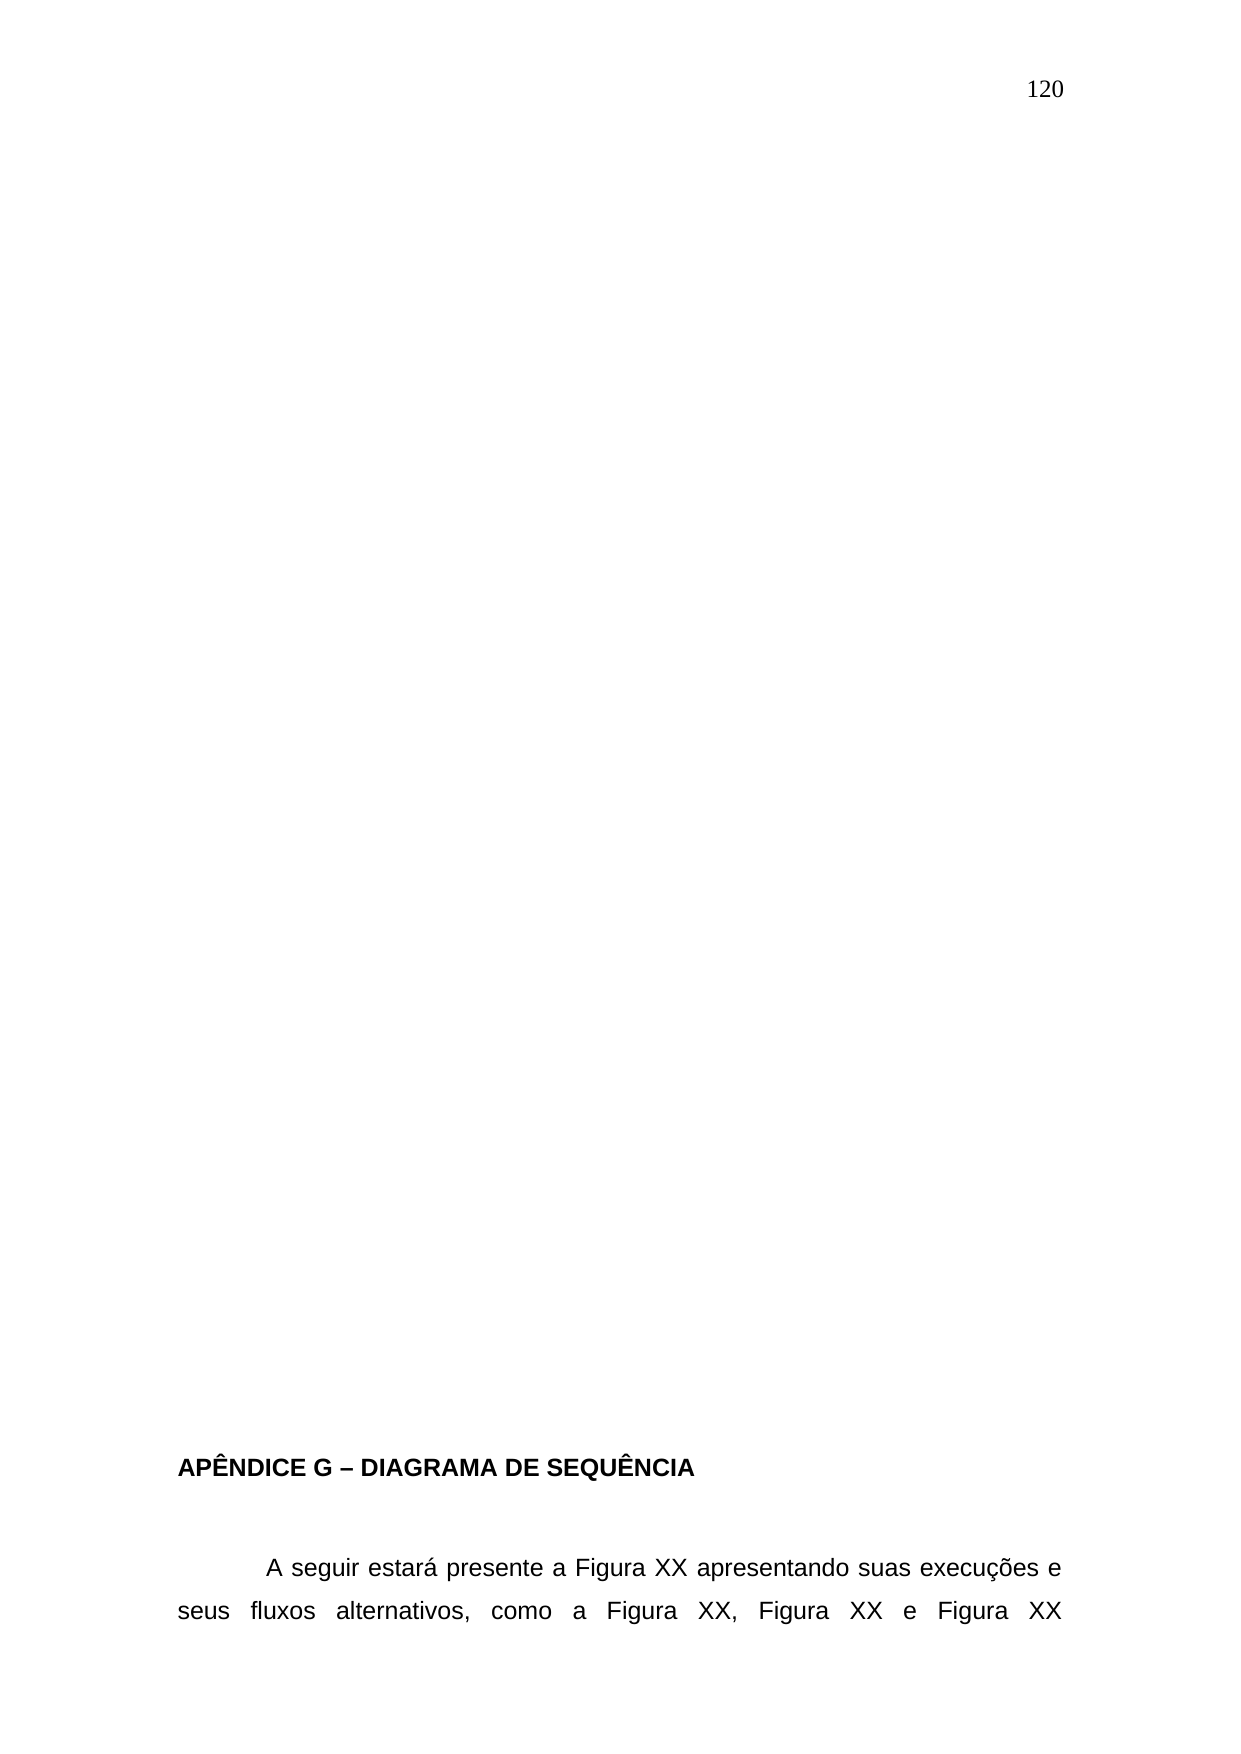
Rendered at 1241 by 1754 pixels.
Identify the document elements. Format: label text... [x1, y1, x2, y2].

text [177, 1553, 1064, 1625]
subtitle APÊNDICE G – DIAGRAMA DE SEQUÊNCIA [177, 1452, 1064, 1481]
